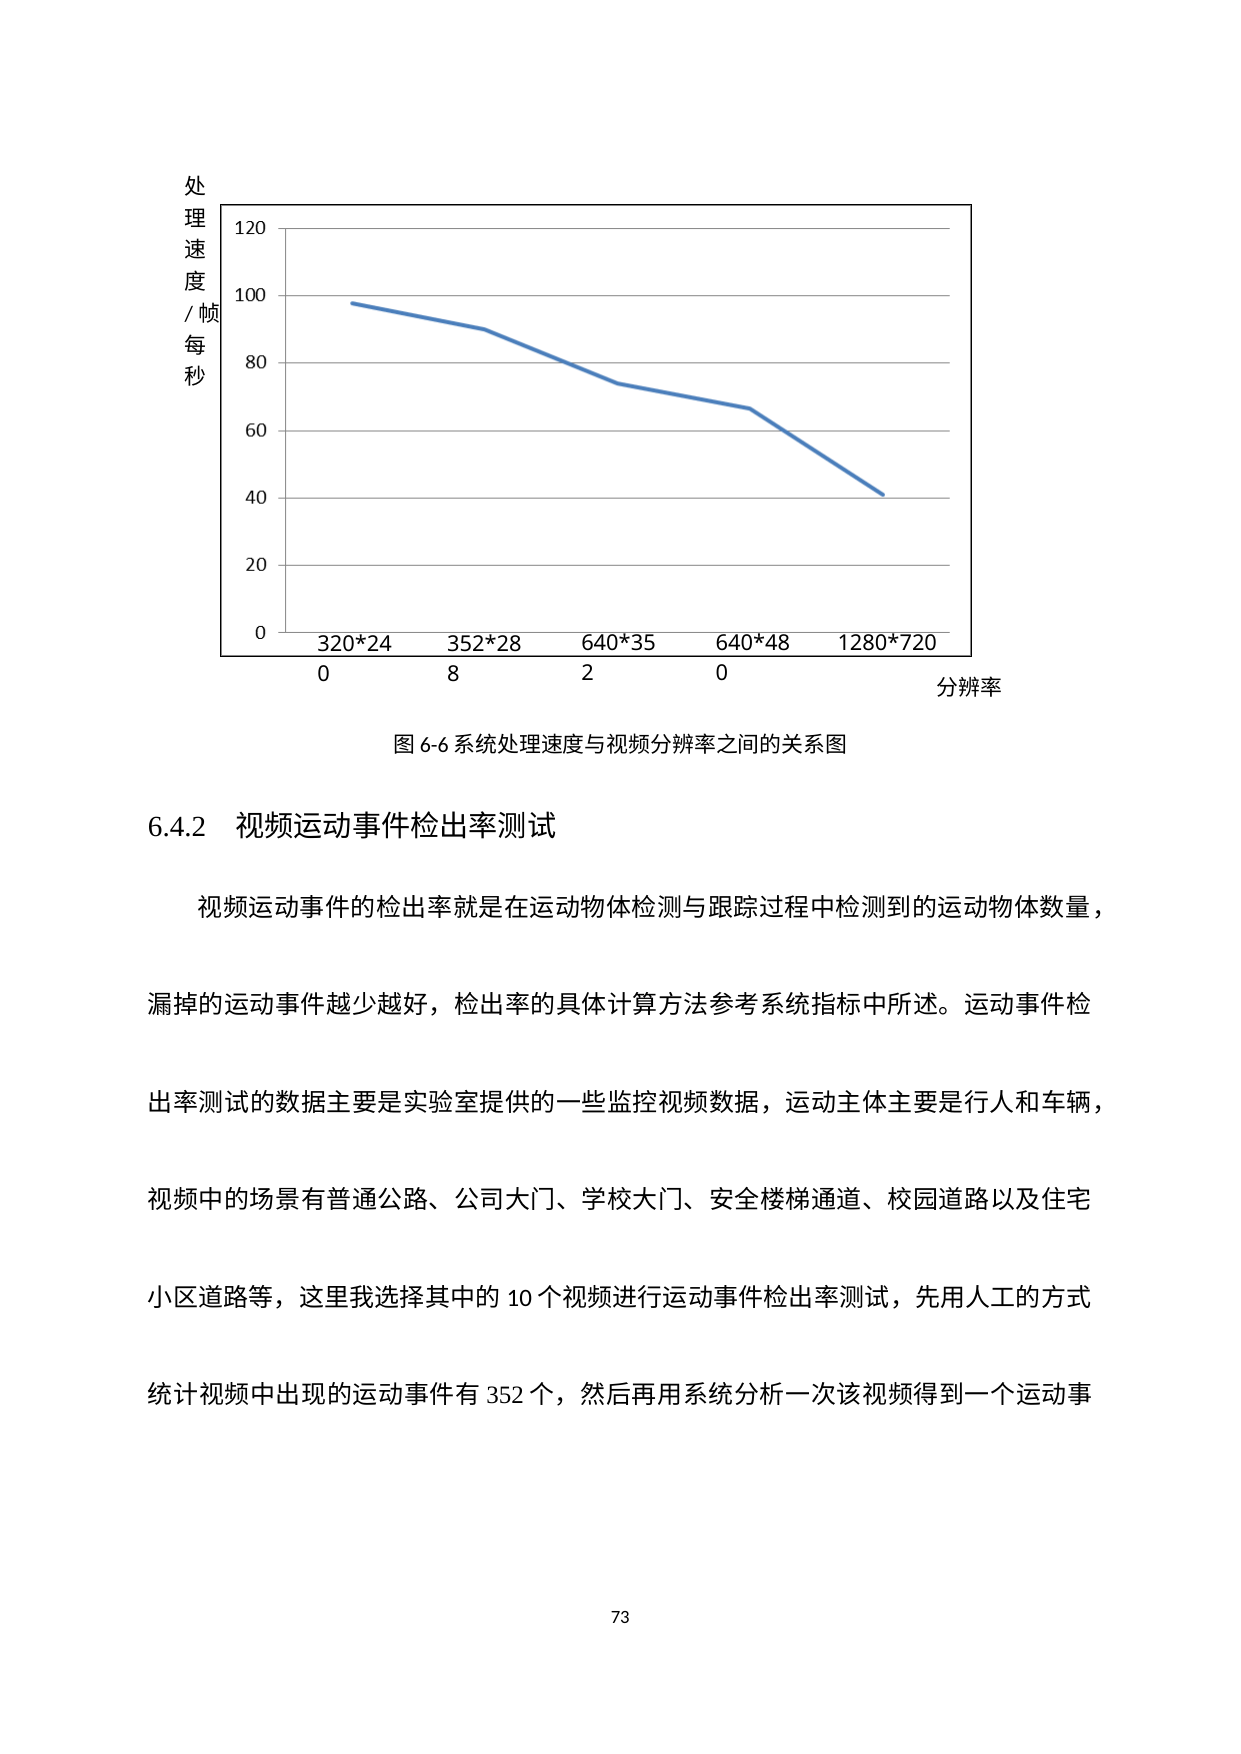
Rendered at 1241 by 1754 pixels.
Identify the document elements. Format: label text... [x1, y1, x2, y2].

list 视频运动事件检出率测试 [148, 792, 1092, 857]
picture [221, 205, 971, 656]
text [148, 873, 1092, 1425]
text 图6-6 系统处理速度与视频分辨率之间的关系图 [148, 727, 1092, 759]
